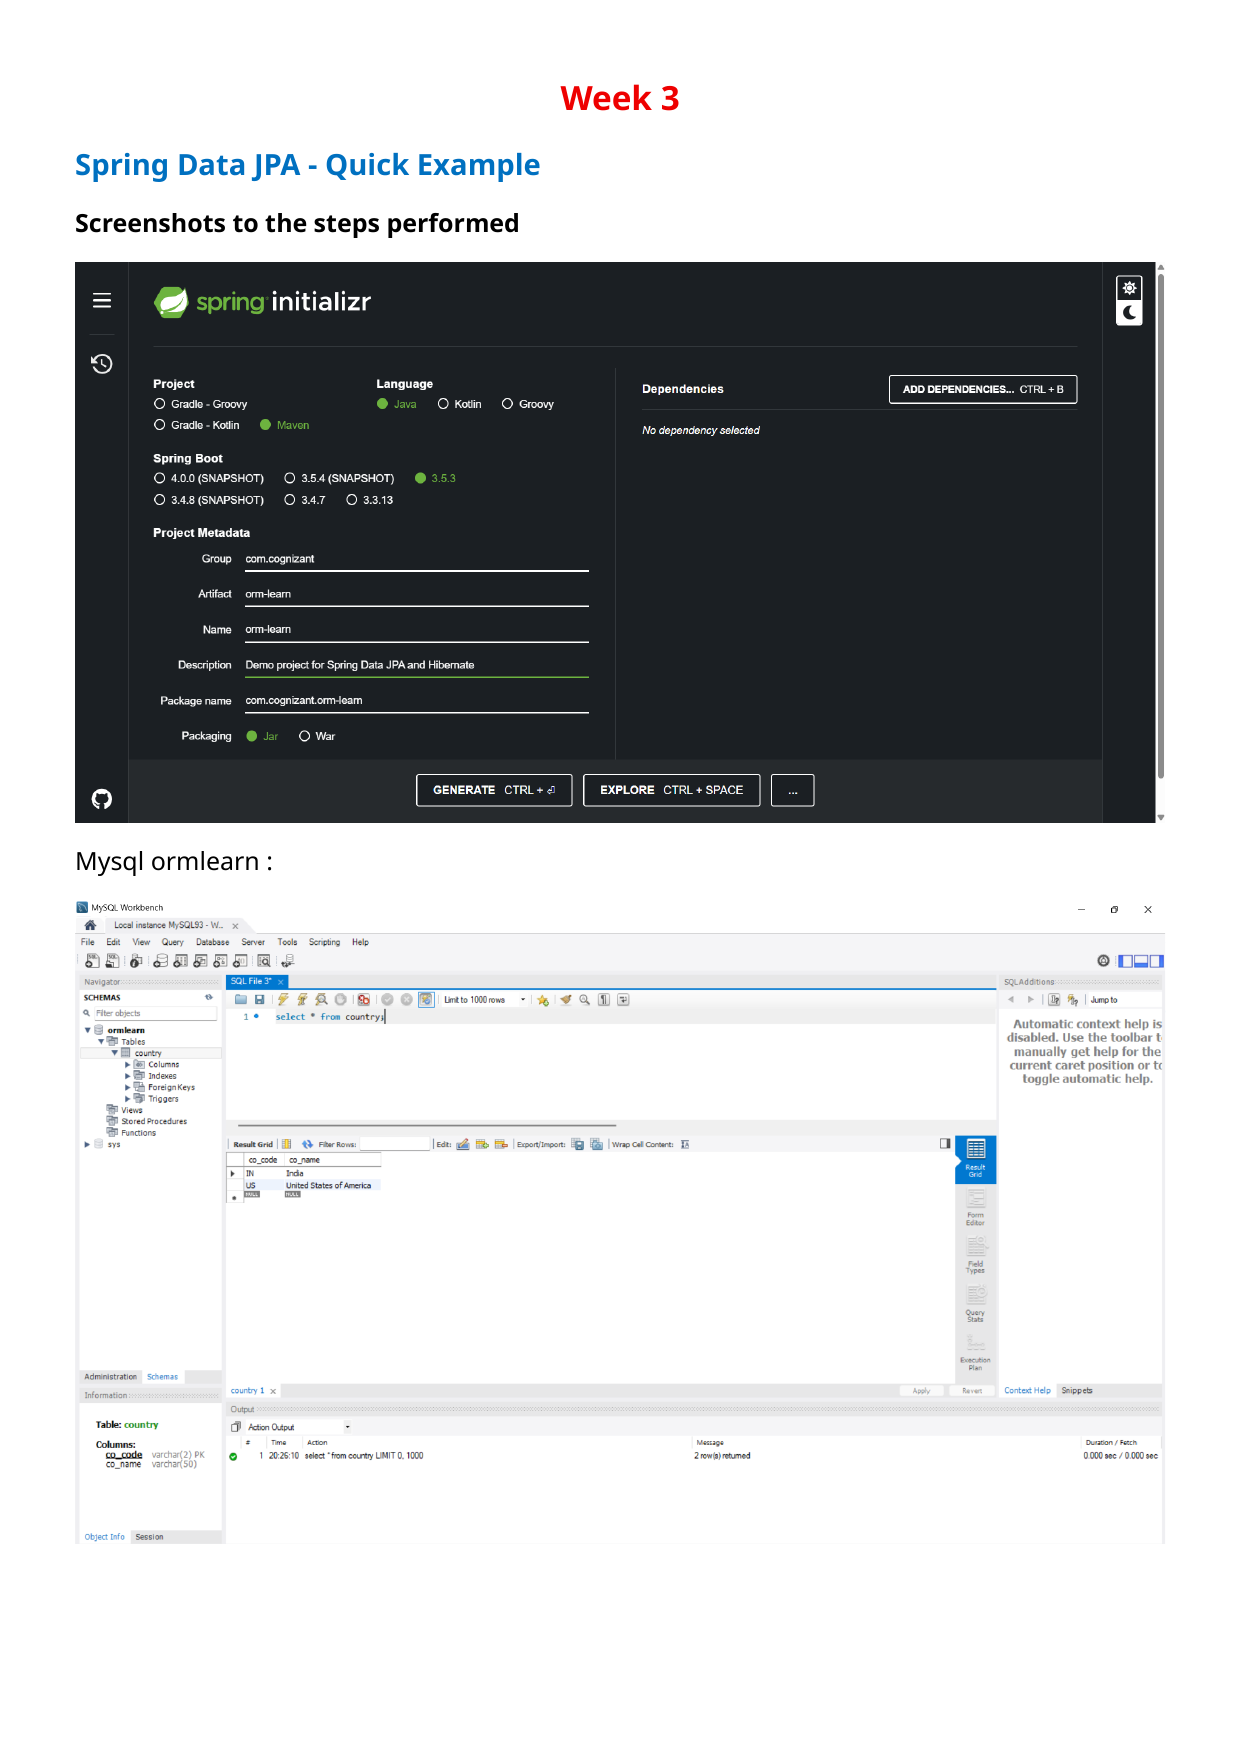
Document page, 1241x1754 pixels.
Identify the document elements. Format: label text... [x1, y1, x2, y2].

picture [75, 899, 1166, 1544]
picture [75, 262, 1166, 823]
text Spring Data JPA - Quick Example [75, 144, 1165, 183]
text Mysql ormlearn : [75, 844, 1165, 878]
text Week 3 [75, 75, 1165, 120]
text Screenshots to the steps performed [75, 206, 1165, 240]
